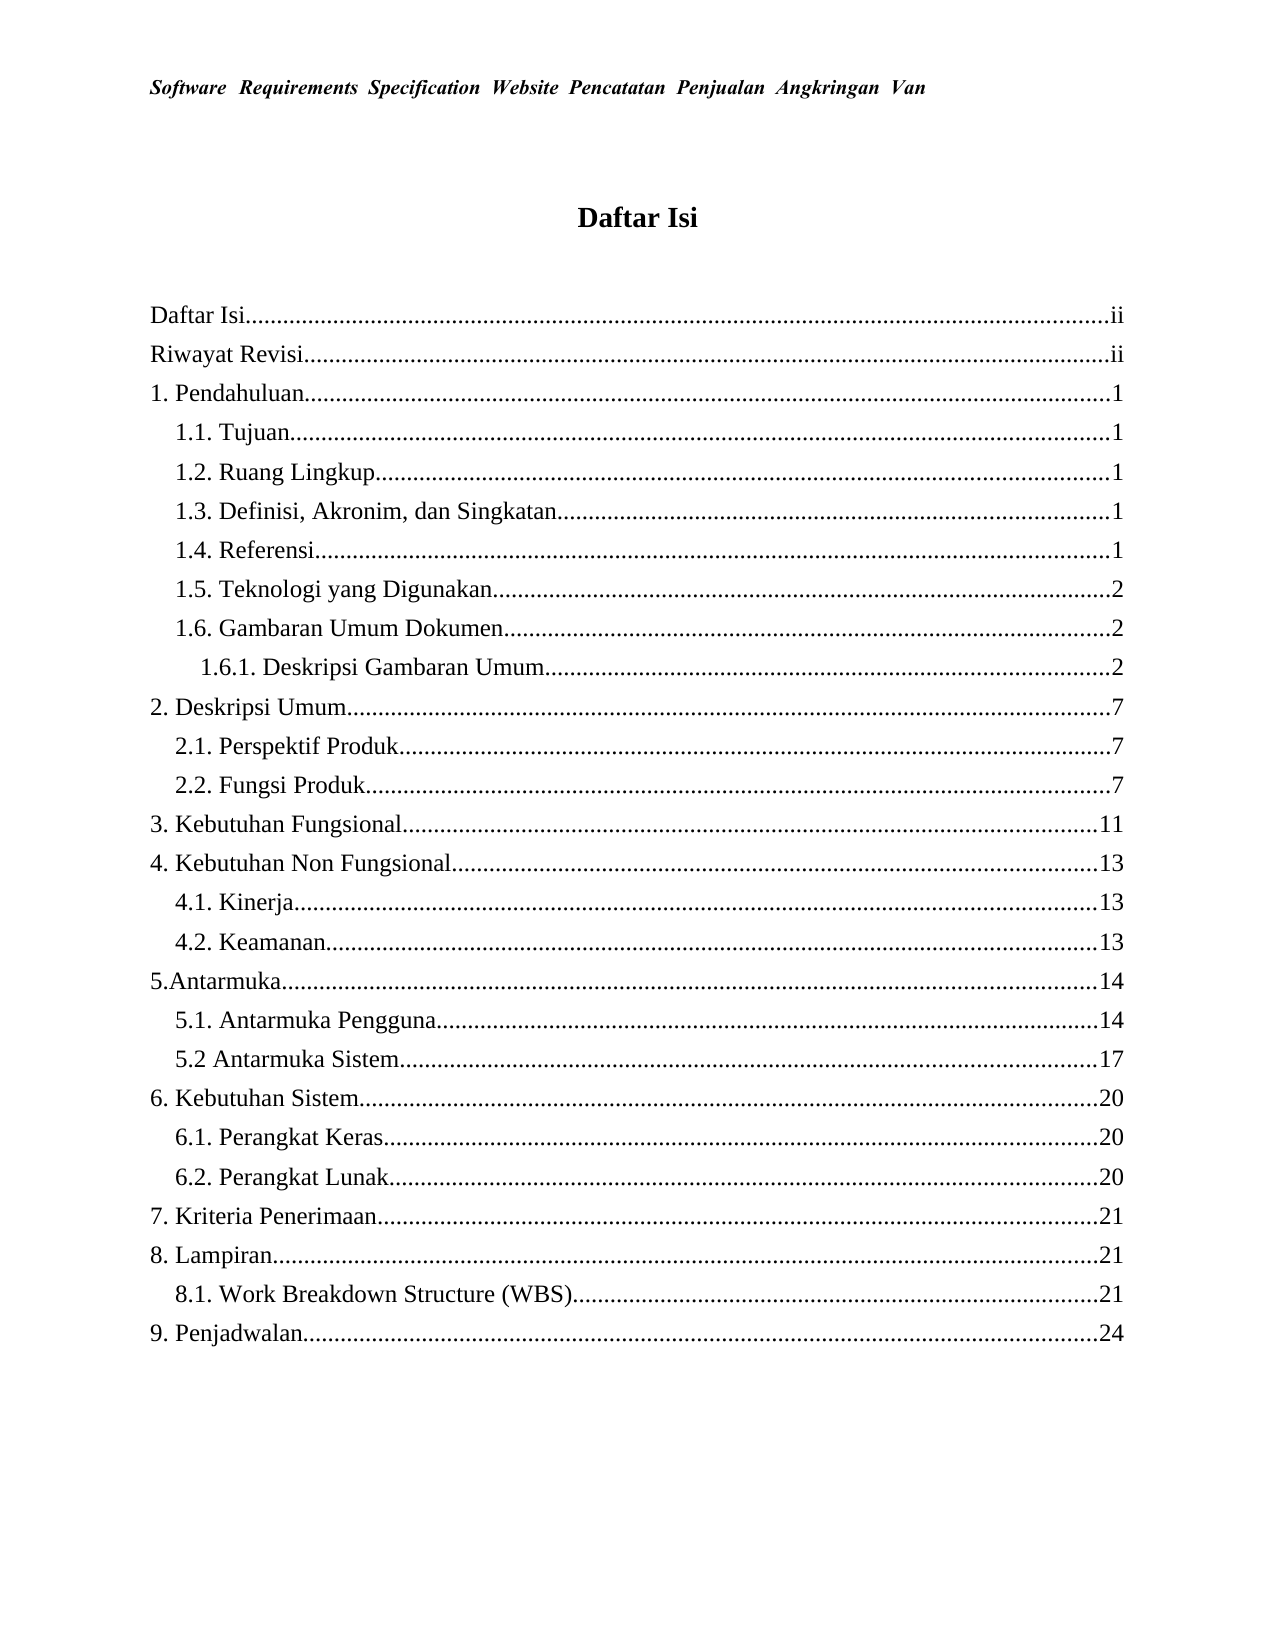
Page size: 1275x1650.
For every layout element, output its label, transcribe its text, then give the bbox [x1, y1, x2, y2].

subtitle Daftar Isi [150, 200, 1125, 233]
